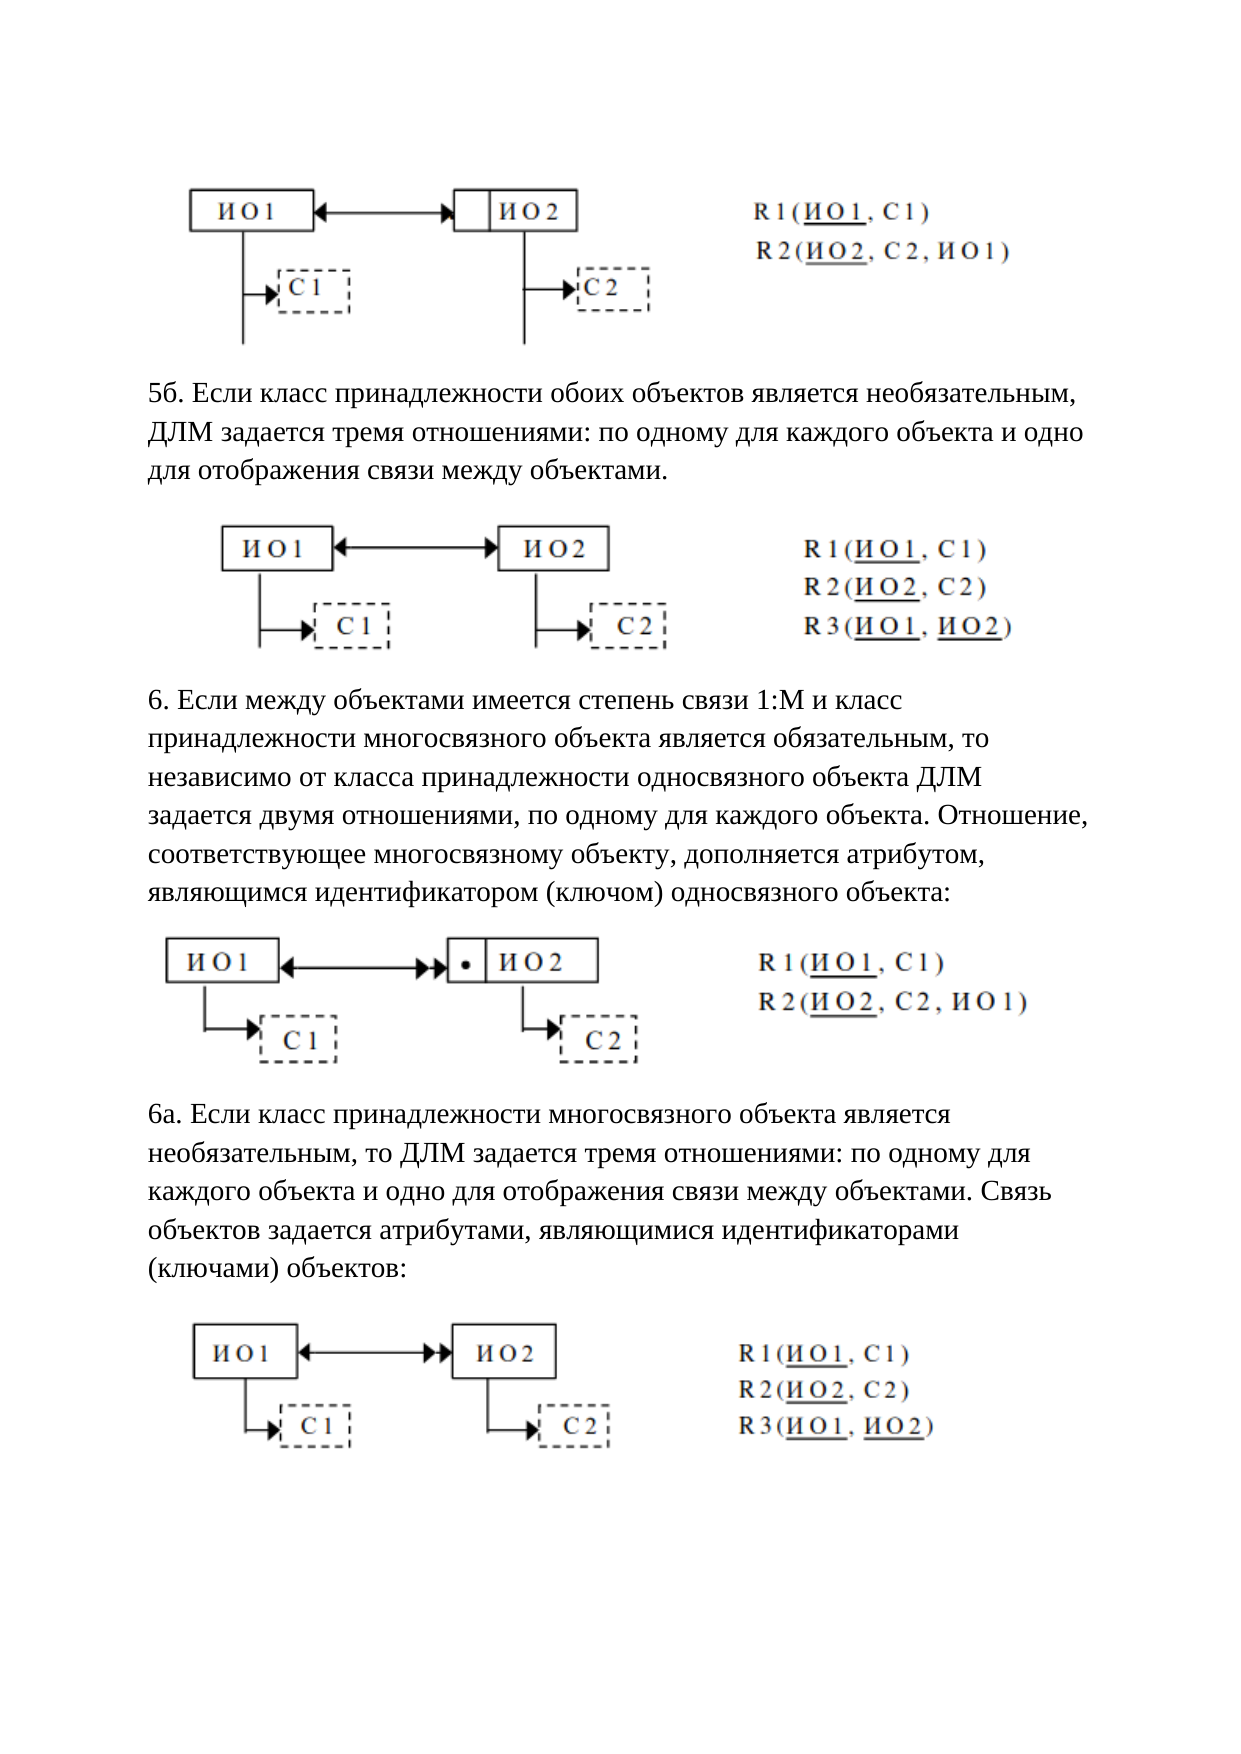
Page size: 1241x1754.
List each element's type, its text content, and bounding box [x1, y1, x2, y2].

text 6. Если между объектами имеется степень связи 1:М и класс принадлежности многосвязного объекта является обязательным, то независимо от класса принадлежности односвязного объекта ДЛМ задается двумя отношениями, по одному для каждого объекта. Отношение, соответствующее многосвязному объекту, дополняется атрибутом, являющимся идентификатором (ключом) односвязного объекта: [148, 682, 1090, 908]
picture [147, 491, 1078, 677]
picture [147, 150, 1039, 371]
text 5б. Если класс принадлежности обоих объектов является необязательным, ДЛМ задается тремя отношениями: по одному для каждого объекта и одно для отображения связи между объектами. [148, 375, 1090, 486]
text 6а. Если класс принадлежности многосвязного объекта является необязательным, то ДЛМ задается тремя отношениями: по одному для каждого объекта и одно для отображения связи между объектами. Связь объектов задается атрибутами, являющимися идентификаторами [148, 1096, 1090, 1245]
text (ключами) объектов: [148, 1250, 1090, 1284]
picture [147, 913, 1045, 1092]
picture [147, 1288, 953, 1497]
